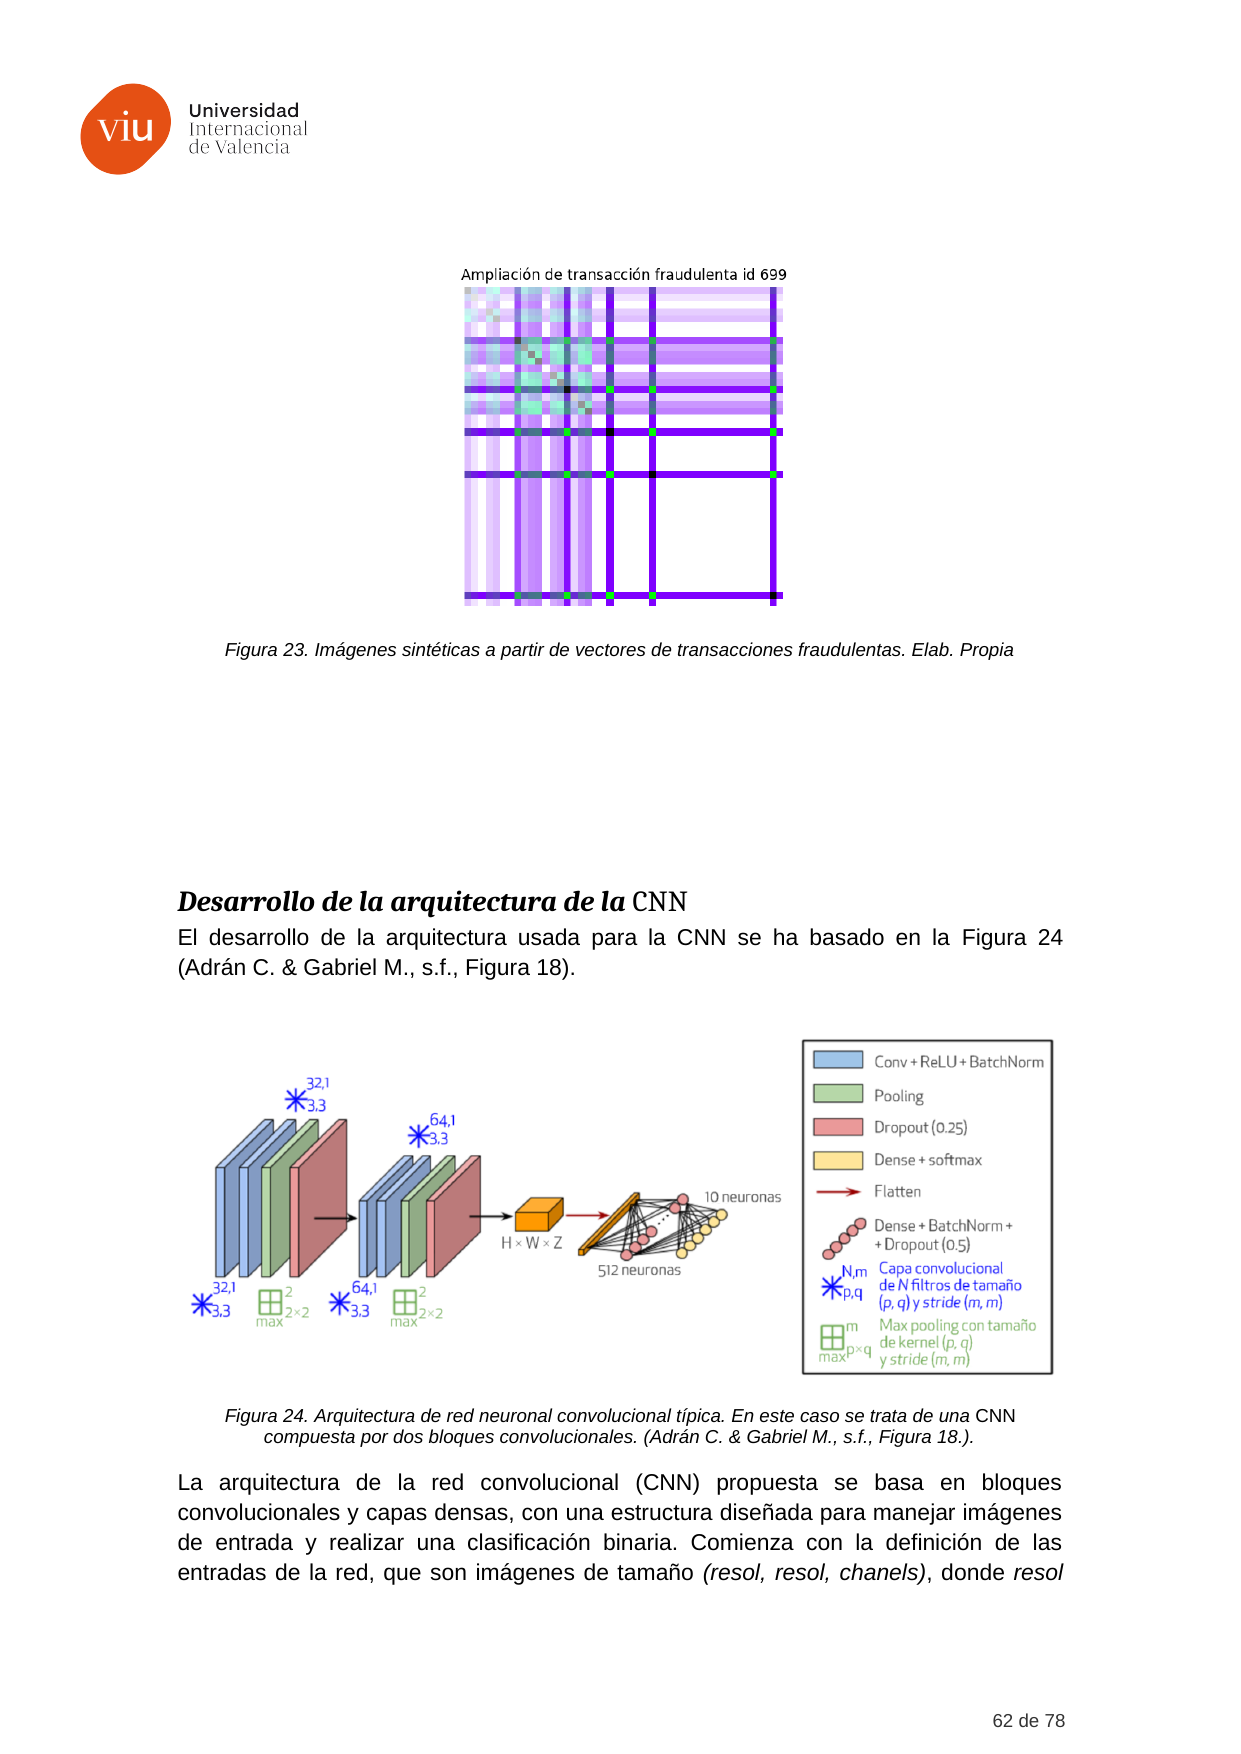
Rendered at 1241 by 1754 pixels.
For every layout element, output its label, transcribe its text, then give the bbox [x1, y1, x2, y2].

text Figura 23. Imágenes sintéticas a partir de vectores de transacciones fraudulentas. Elab. Propia [177, 639, 1063, 660]
picture [177, 1005, 1063, 1380]
subtitle Desarrollo de la arquitectura de la CNN [177, 885, 1063, 919]
picture [59, 62, 329, 197]
text El desarrollo de la arquitectura usada para la CNN se ha basado en la Figura 24 (Adrán C. & Gabriel M., s.f., Figura 18). [177, 924, 1063, 980]
picture [452, 259, 795, 614]
text Figura 24. Arquitectura de red neuronal convolucional típica. En este caso se trata de una CNN compuesta por dos bloques convolucionales. (Adrán C. & Gabriel M., s.f., Figura 18.). [177, 1404, 1063, 1448]
